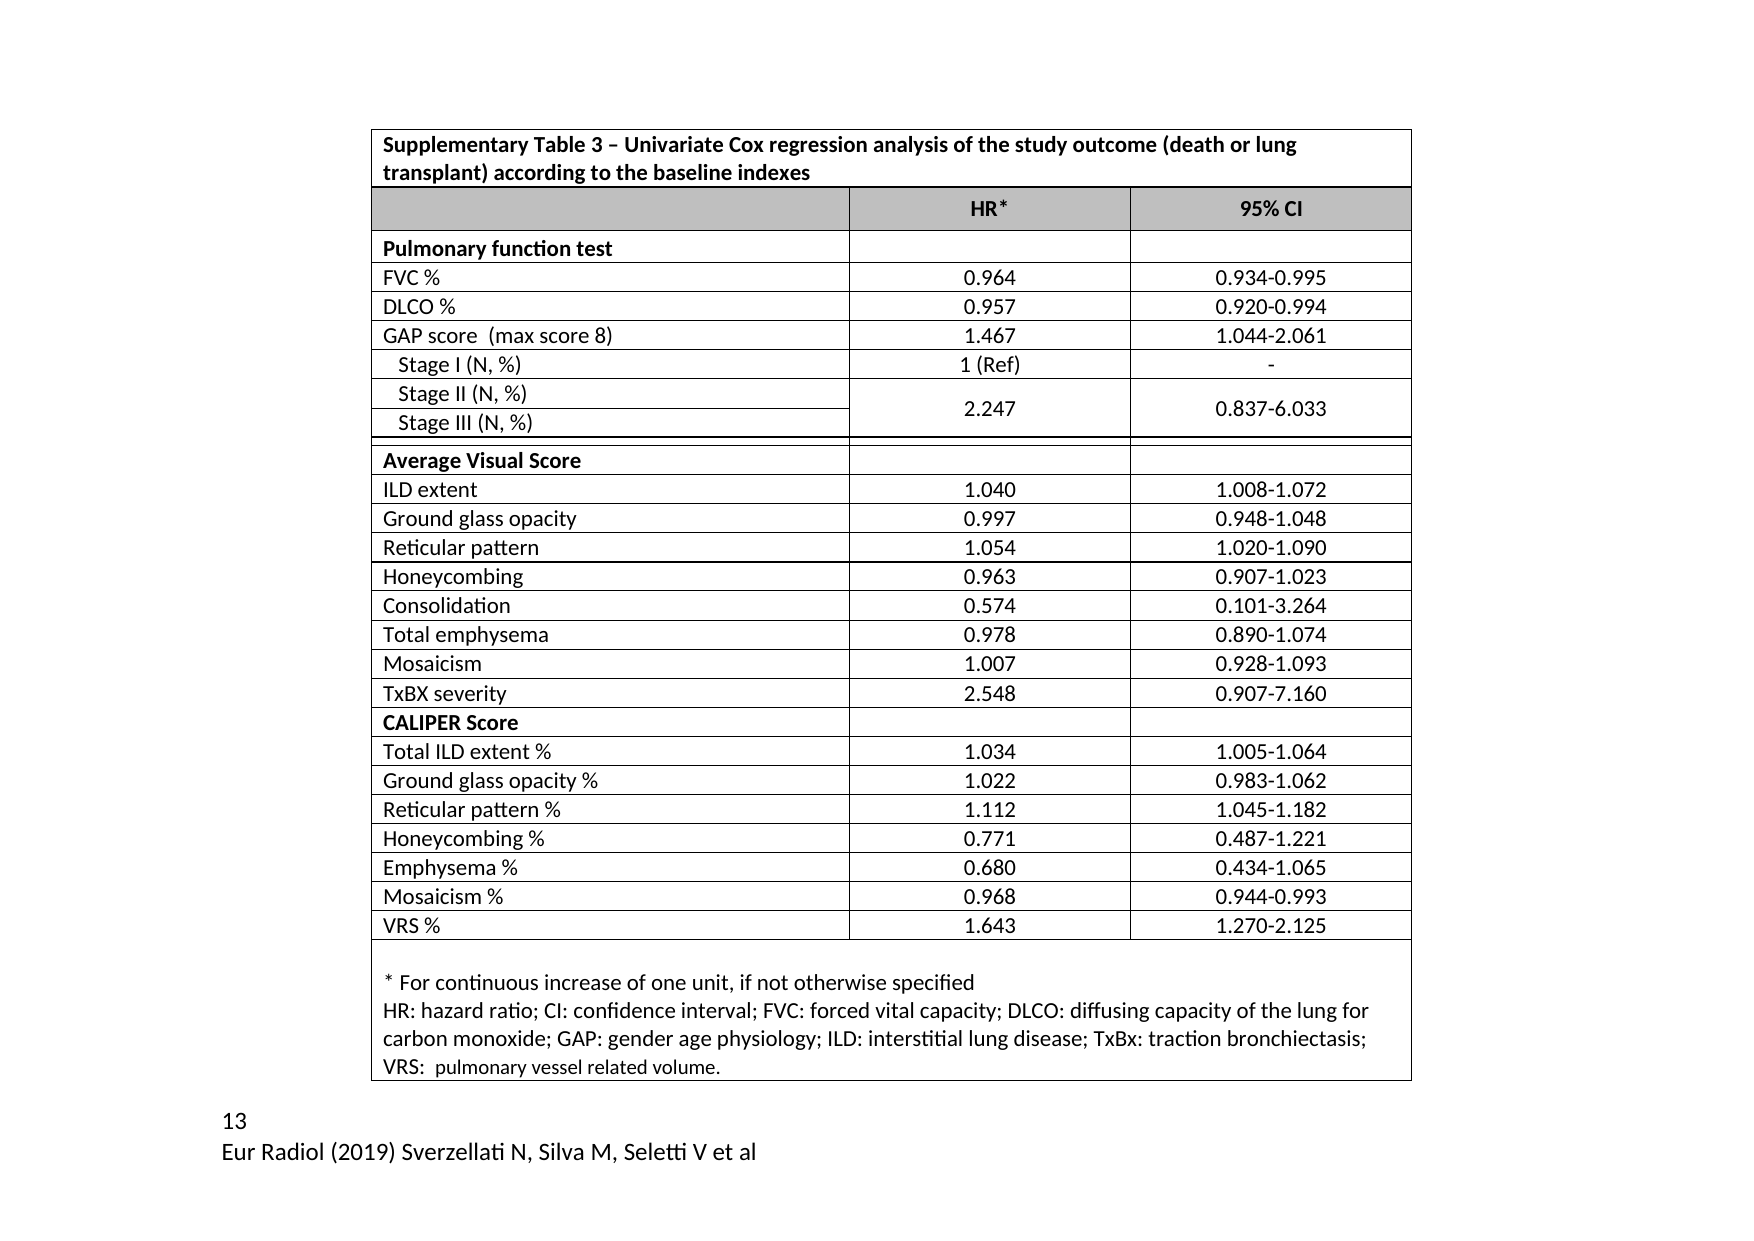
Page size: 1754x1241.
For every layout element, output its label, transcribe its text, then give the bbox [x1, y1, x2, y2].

table_cell Honeycombing % [372, 824, 849, 852]
table_cell Average Visual Score [372, 446, 849, 474]
table_cell CALIPER Score [372, 708, 849, 736]
table_cell 0.983-1.062 [1131, 766, 1411, 794]
table_cell [372, 438, 849, 445]
table_cell Mosaicism [372, 650, 849, 678]
table_cell 0.907-7.160 [1131, 679, 1411, 707]
table_cell 1.008-1.072 [1131, 475, 1411, 503]
table_cell 0.957 [850, 292, 1130, 320]
table_cell 1.643 [850, 911, 1130, 939]
table_cell Total ILD extent % [372, 737, 849, 765]
table_cell 1.022 [850, 766, 1130, 794]
table_cell 0.944-0.993 [1131, 882, 1411, 910]
table_cell Honeycombing [372, 563, 849, 590]
table_cell 0.434-1.065 [1131, 853, 1411, 881]
table_cell 0.101-3.264 [1131, 591, 1411, 619]
table_cell 0.890-1.074 [1131, 621, 1411, 648]
table_cell [850, 231, 1130, 262]
table_cell FVC % [372, 263, 849, 291]
table_cell 0.574 [850, 591, 1130, 619]
table_cell Pulmonary function test [372, 231, 849, 262]
table_cell 1.020-1.090 [1131, 533, 1411, 561]
table_cell 0.978 [850, 621, 1130, 648]
table_cell 0.968 [850, 882, 1130, 910]
table_cell Reticular pattern % [372, 795, 849, 823]
table_cell [850, 446, 1130, 474]
table_cell 1.467 [850, 321, 1130, 349]
table_cell [850, 708, 1130, 736]
table_cell 0.928-1.093 [1131, 650, 1411, 678]
table_cell 0.907-1.023 [1131, 563, 1411, 590]
table_cell 0.934-0.995 [1131, 263, 1411, 291]
table_cell Mosaicism % [372, 882, 849, 910]
table_cell Consolidation [372, 591, 849, 619]
table_cell 0.487-1.221 [1131, 824, 1411, 852]
table_cell [1131, 446, 1411, 474]
table_cell Total emphysema [372, 621, 849, 648]
table_cell 1.005-1.064 [1131, 737, 1411, 765]
table_cell GAP score (max score 8) [372, 321, 849, 349]
table_cell 0.920-0.994 [1131, 292, 1411, 320]
table_cell 2.247 [850, 379, 1130, 436]
table_cell - [1131, 350, 1411, 378]
table_cell 1.040 [850, 475, 1130, 503]
table_cell Reticular pattern [372, 533, 849, 561]
table_cell 1.045-1.182 [1131, 795, 1411, 823]
table_cell [1131, 231, 1411, 262]
table_cell 1.007 [850, 650, 1130, 678]
table_cell [372, 188, 849, 230]
table_cell Ground glass opacity [372, 504, 849, 532]
table_cell TxBX severity [372, 679, 849, 707]
table_cell [1131, 708, 1411, 736]
table_cell 0.680 [850, 853, 1130, 881]
table_cell 1.044-2.061 [1131, 321, 1411, 349]
table_cell 1.034 [850, 737, 1130, 765]
table_cell Stage I (N, %) [372, 350, 849, 378]
table_cell HR* [850, 188, 1130, 230]
table_cell 0.948-1.048 [1131, 504, 1411, 532]
table_cell 0.964 [850, 263, 1130, 291]
table_cell Stage III (N, %) [372, 409, 849, 436]
table_cell 0.963 [850, 563, 1130, 590]
table_cell 1 (Ref) [850, 350, 1130, 378]
table_cell 95% CI [1131, 188, 1411, 230]
table_cell * For continuous increase of one unit, if not otherwise specified HR: hazard ratio; CI: confidence interval; FVC: forced vital capacity; DLCO: diffusing capacity of the lung for carbon monoxide; GAP: gender age physiology; ILD: interstitial lung disease; TxBx: traction bronchiectasis; VRS: pulmonary vessel related volume. [372, 940, 1411, 1080]
table_cell [1131, 438, 1411, 445]
table_cell [850, 438, 1130, 445]
table_header Supplementary Table 3 – Univariate Cox regression analysis of the study outcome (death or lung transplant) according to the baseline indexes [372, 130, 1411, 186]
table_cell Ground glass opacity % [372, 766, 849, 794]
table_cell 1.270-2.125 [1131, 911, 1411, 939]
table_cell ILD extent [372, 475, 849, 503]
table_cell Stage II (N, %) [372, 379, 849, 407]
table_cell 2.548 [850, 679, 1130, 707]
table_cell 0.771 [850, 824, 1130, 852]
table_cell 0.997 [850, 504, 1130, 532]
table_cell 0.837-6.033 [1131, 379, 1411, 436]
table_cell DLCO % [372, 292, 849, 320]
table_cell VRS % [372, 911, 849, 939]
table_cell 1.054 [850, 533, 1130, 561]
table_cell 1.112 [850, 795, 1130, 823]
table_cell Emphysema % [372, 853, 849, 881]
